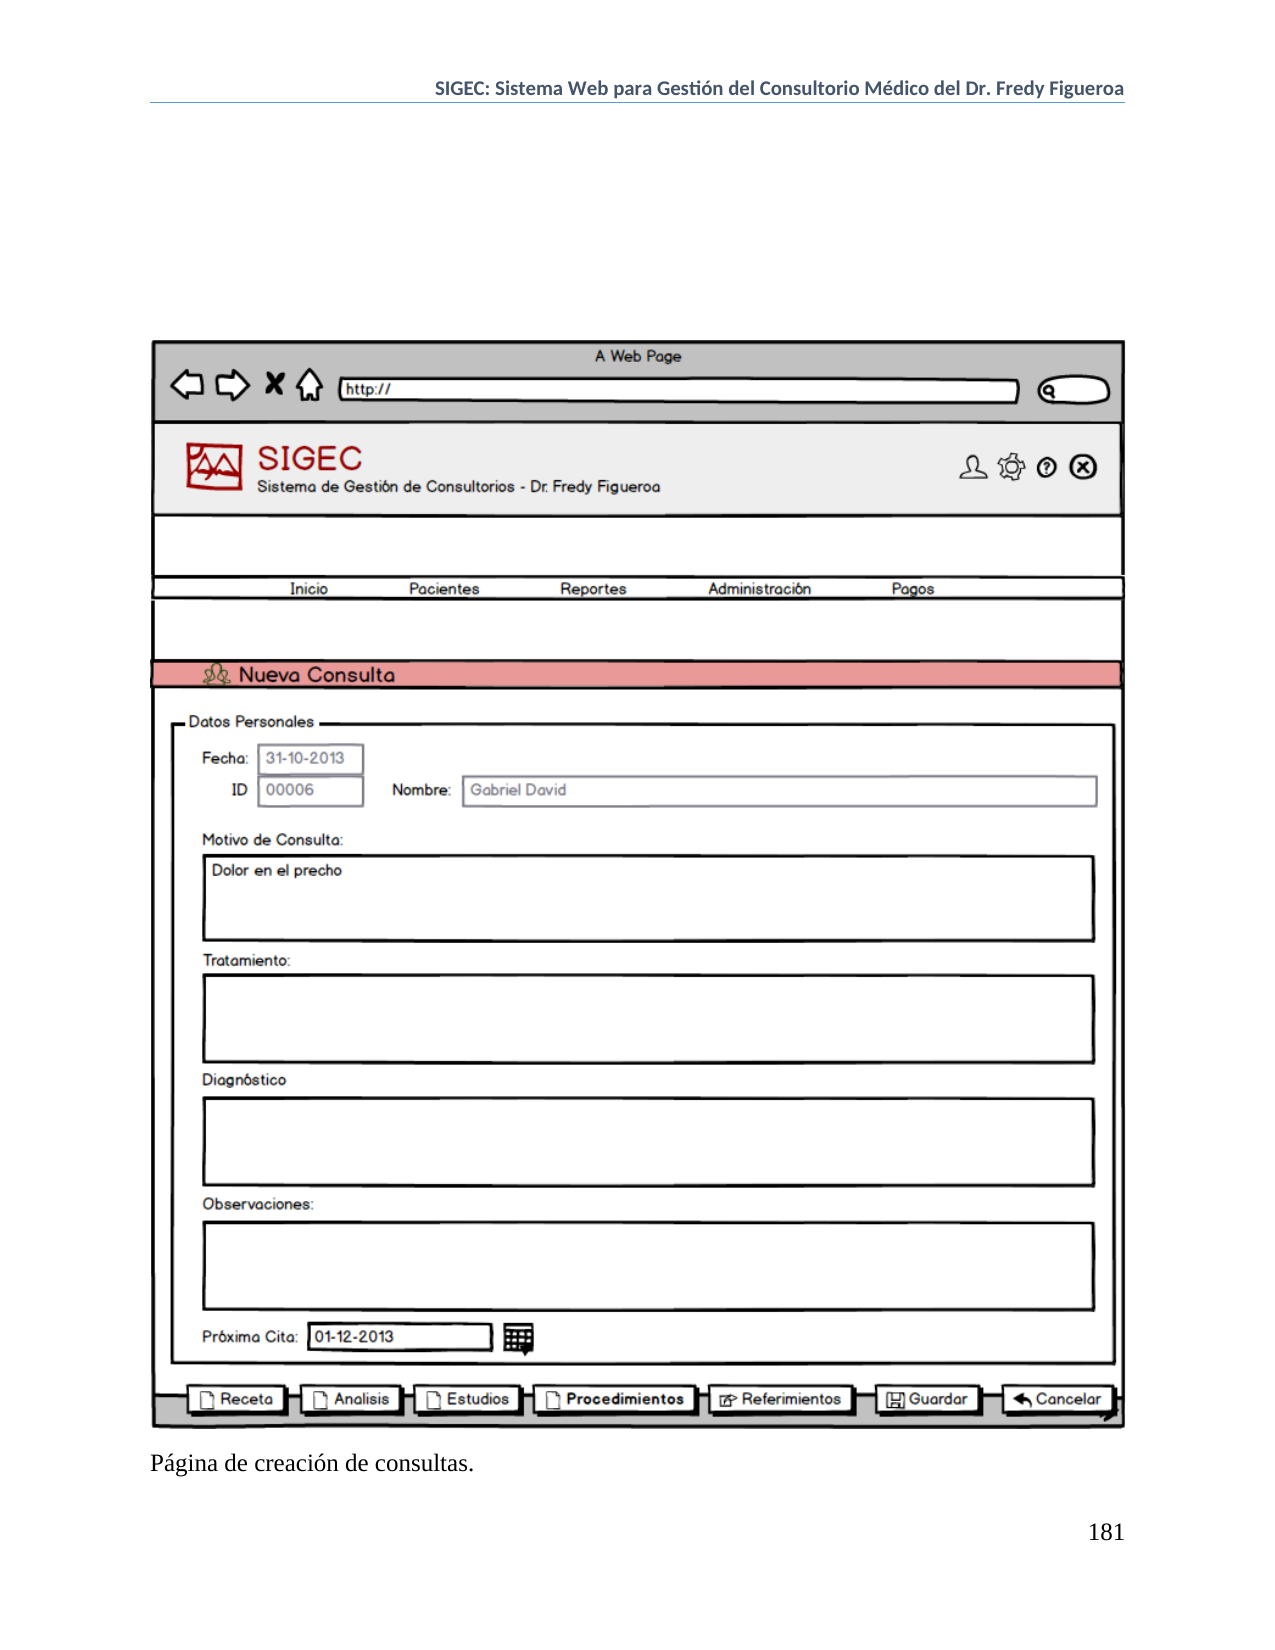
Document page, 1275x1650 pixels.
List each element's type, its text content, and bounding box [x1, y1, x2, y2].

text Página de creación de consultas. [150, 1448, 1125, 1477]
picture [150, 340, 1125, 1429]
